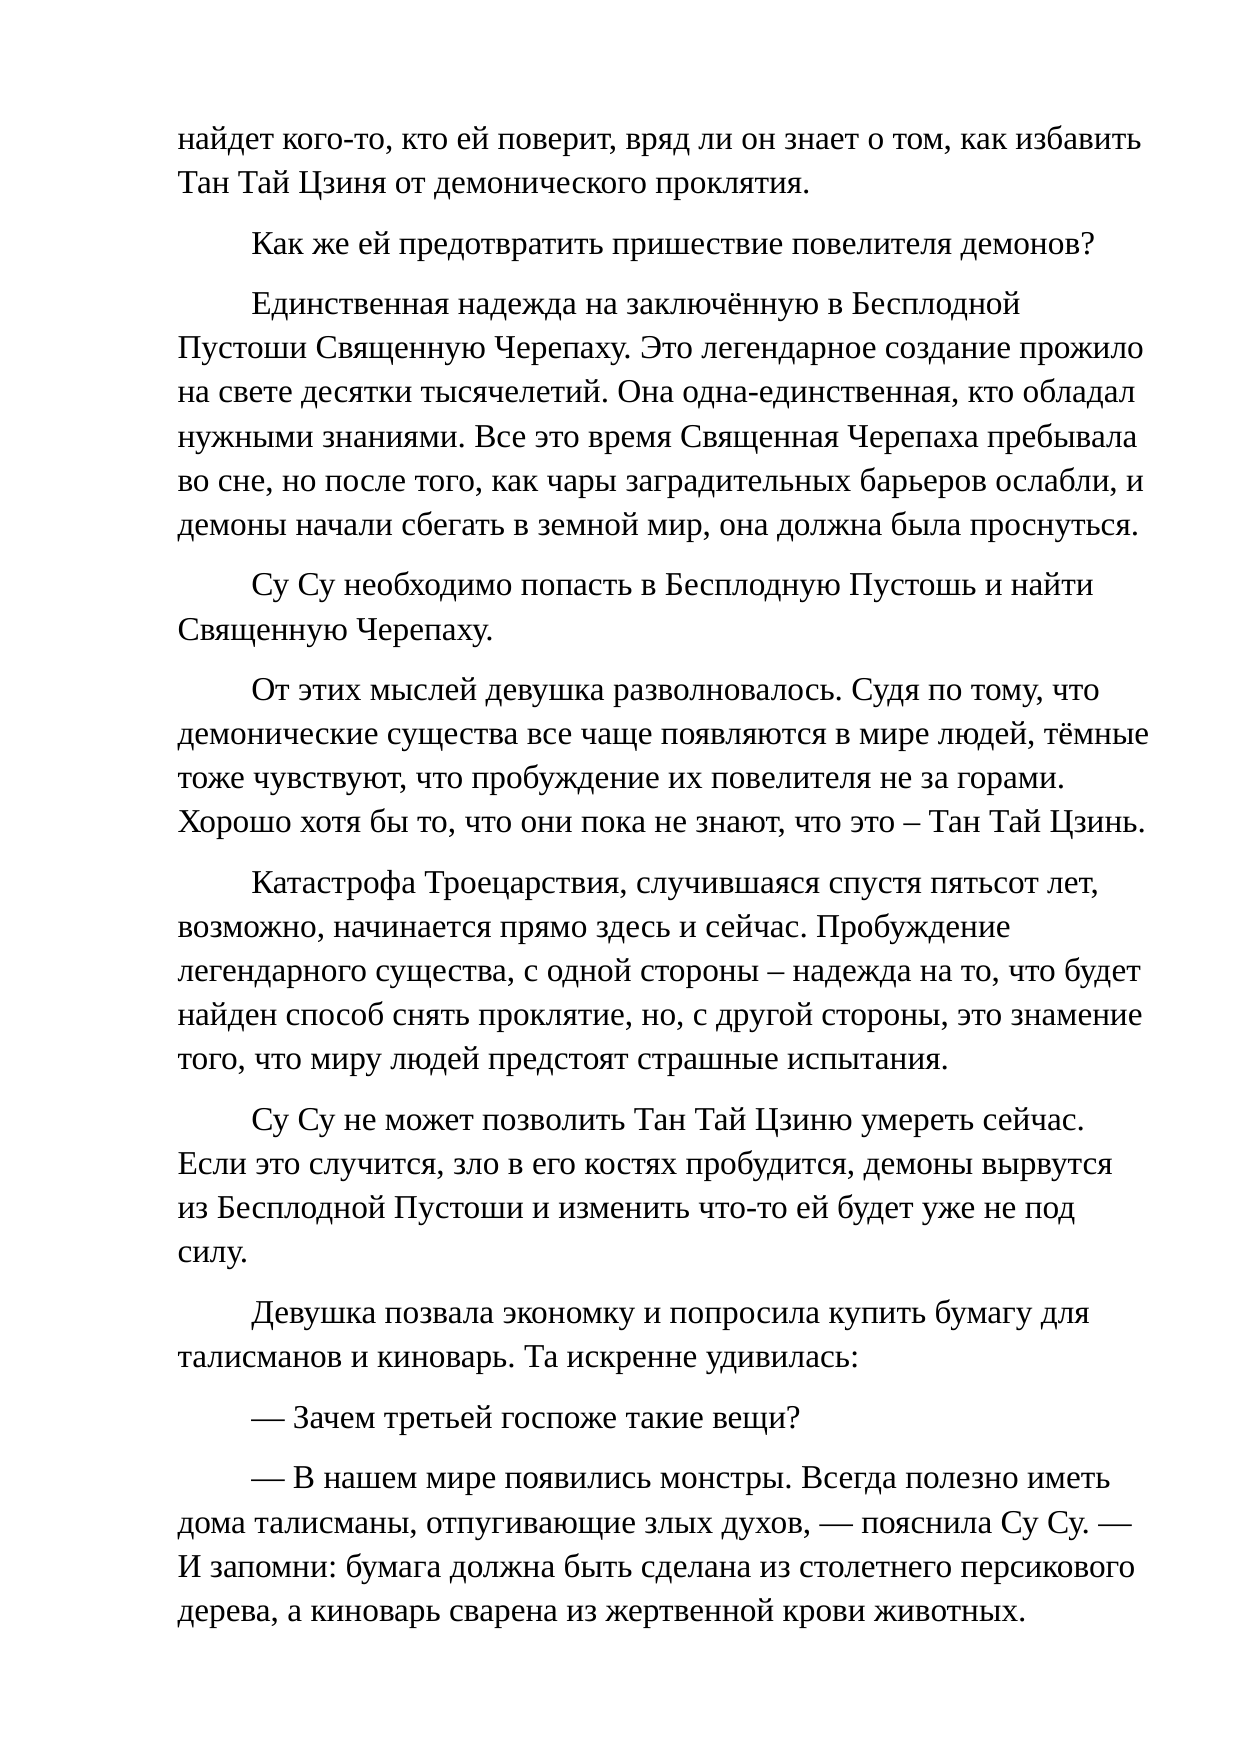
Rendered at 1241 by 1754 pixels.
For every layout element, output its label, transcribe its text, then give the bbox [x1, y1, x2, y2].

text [177, 118, 1152, 201]
text — Зачем третьей госпоже такие вещи? [177, 1397, 1152, 1435]
text Девушка позвала экономку и попросила купить бумагу для талисманов и киноварь. Та искренне удивилась: [177, 1292, 1152, 1375]
text От этих мыслей девушка разволновалось. Судя по тому, что демонические существа все чаще появляются в мире людей, тёмные тоже чувствуют, что пробуждение их повелителя не за горами. Хорошо хотя бы то, что они пока не знают, что это – Тан Тай Цзинь. [177, 669, 1152, 840]
text Единственная надежда на заключённую в Бесплодной Пустоши Священную Черепаху. Это легендарное создание прожило на свете десятки тысячелетий. Она одна-единственная, кто обладал нужными знаниями. Все это время Священная Черепаха пребывала во сне, но после того, как чары заградительных барьеров ослабли, и демоны начали сбегать в земной мир, она должна была проснуться. [177, 284, 1152, 542]
text Су Су необходимо попасть в Бесплодную Пустошь и найти Священную Черепаху. [177, 565, 1152, 647]
text Как же ей предотвратить пришествие повелителя демонов? [177, 223, 1152, 261]
text Су Су не может позволить Тан Тай Цзиню умереть сейчас. Если это случится, зло в его костях пробудится, демоны вырвутся из Бесплодной Пустоши и изменить что-то ей будет уже не под силу. [177, 1099, 1152, 1270]
text — В нашем мире появились монстры. Всегда полезно иметь дома талисманы, отпугивающие злых духов, — пояснила Су Су. — И запомни: бумага должна быть сделана из столетнего персикового дерева, а киноварь сварена из жертвенной крови животных. [177, 1458, 1152, 1628]
text Катастрофа Троецарствия, случившаяся спустя пятьсот лет, возможно, начинается прямо здесь и сейчас. Пробуждение легендарного существа, с одной стороны – надежда на то, что будет найден способ снять проклятие, но, с другой стороны, это знамение того, что миру людей предстоят страшные испытания. [177, 862, 1152, 1077]
